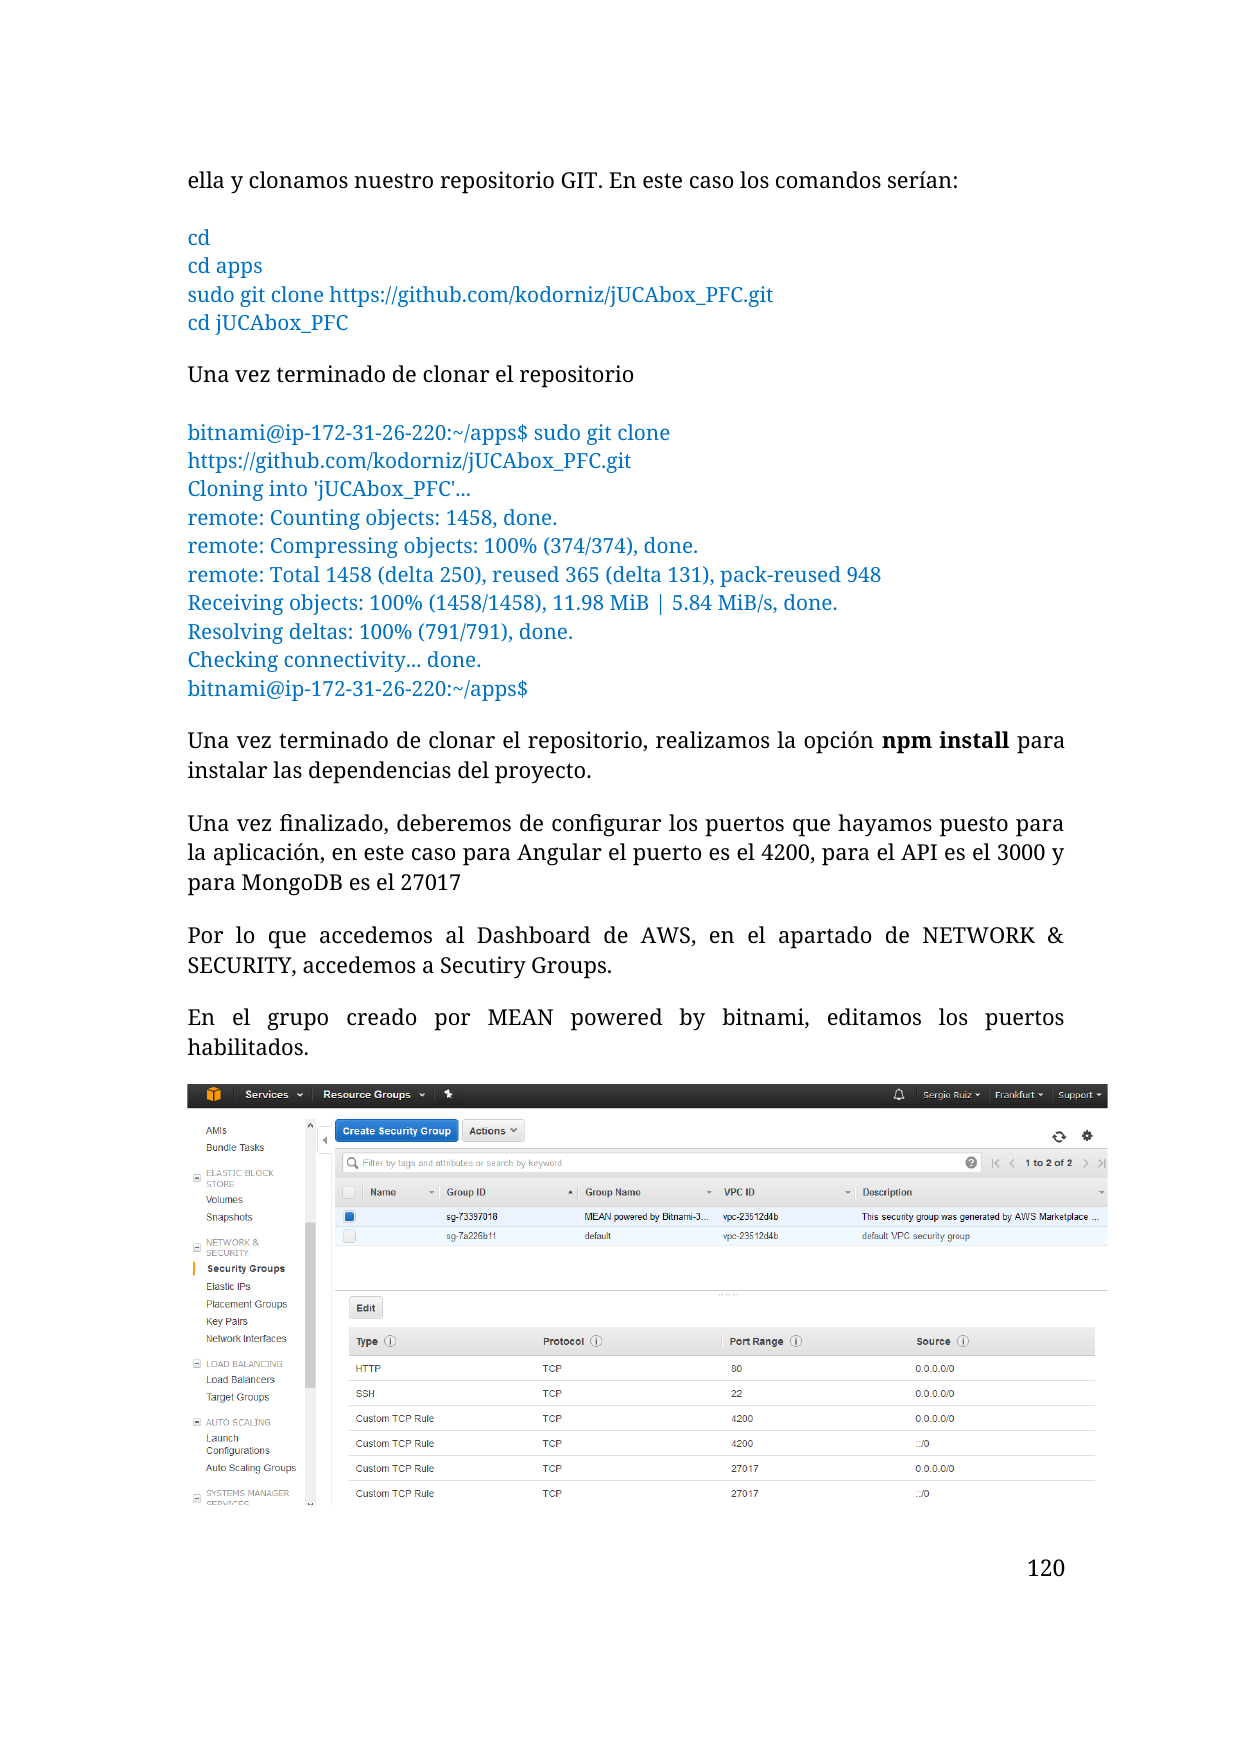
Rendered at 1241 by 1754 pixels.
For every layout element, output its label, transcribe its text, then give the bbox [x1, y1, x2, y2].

text cd [187, 223, 1065, 251]
text Checking connectivity... done. [187, 645, 1065, 674]
text cd apps [187, 251, 1065, 280]
text Receiving objects: 100% (1458/1458), 11.98 MiB | 5.84 MiB/s, done. [187, 588, 1065, 617]
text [187, 164, 1065, 194]
text bitnami@ip-172-31-26-220:~/apps$ [187, 674, 1065, 702]
picture [187, 1084, 1108, 1505]
text Cloning into 'jUCAbox_PFC'... [187, 474, 1065, 503]
text remote: Counting objects: 1458, done. [187, 503, 1065, 531]
text bitnami@ip-172-31-26-220:~/apps$ sudo git clone https://github.com/kodorniz/jUCAbox_PFC.git [187, 418, 1065, 474]
text remote: Total 1458 (delta 250), reused 365 (delta 131), pack-reused 948 [187, 560, 1065, 588]
text Resolving deltas: 100% (791/791), done. [187, 617, 1065, 645]
text sudo git clone https://github.com/kodorniz/jUCAbox_PFC.git [187, 280, 1065, 308]
text remote: Compressing objects: 100% (374/374), done. [187, 531, 1065, 560]
text Una vez terminado de clonar el repositorio [187, 359, 1065, 389]
text Una vez terminado de clonar el repositorio, realizamos la opción npm install para instalar las dependencias del proyecto. [187, 725, 1065, 784]
text En el grupo creado por MEAN powered by bitnami, editamos los puertos habilitados. [187, 1002, 1065, 1062]
text Por lo que accedemos al Dashboard de AWS, en el apartado de NETWORK & SECURITY, accedemos a Secutiry Groups. [187, 920, 1065, 979]
text cd jUCAbox_PFC [187, 308, 1065, 337]
text Una vez finalizado, deberemos de configurar los puertos que hayamos puesto para la aplicación, en este caso para Angular el puerto es el 4200, para el API es el 3000 y para MongoDB es el 27017 [187, 807, 1065, 897]
